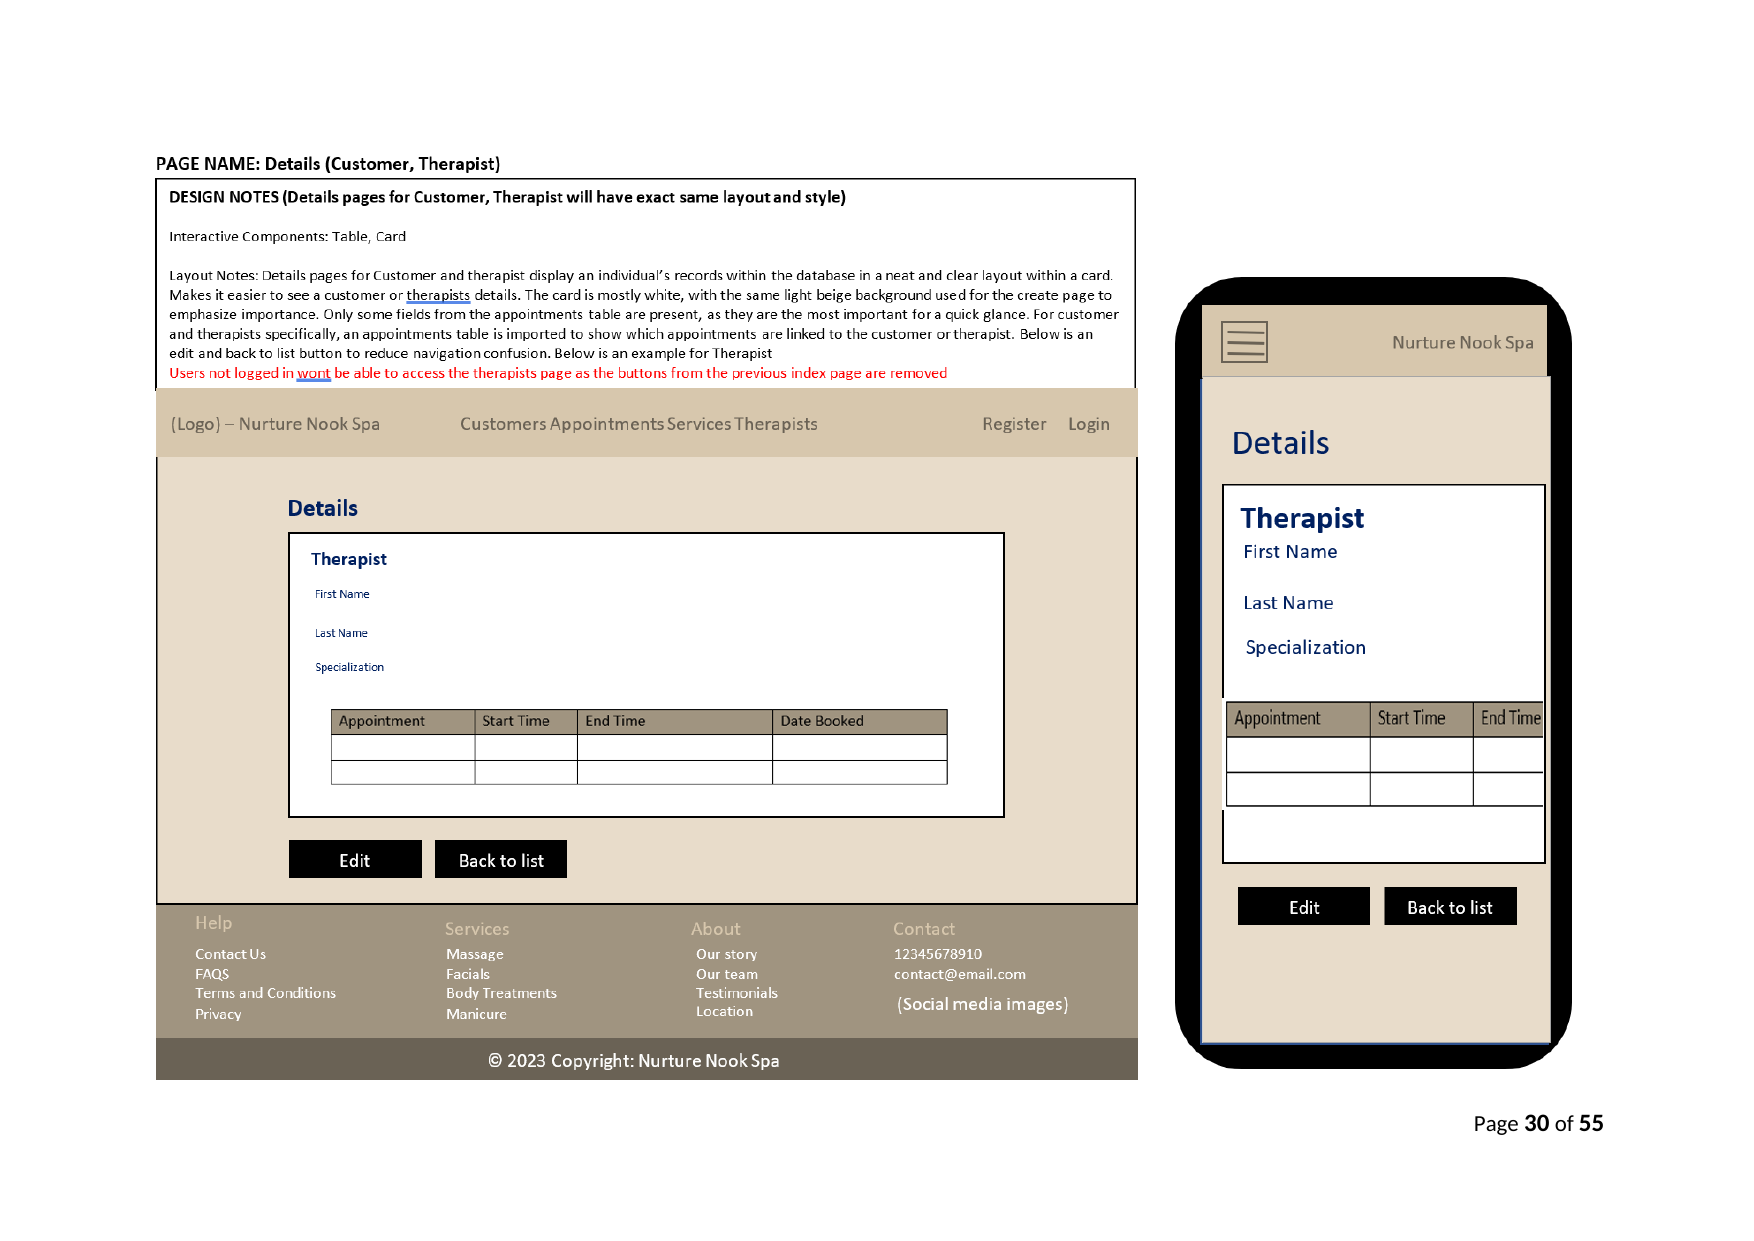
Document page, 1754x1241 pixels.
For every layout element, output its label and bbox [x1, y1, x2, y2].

picture [150, 150, 1574, 1091]
